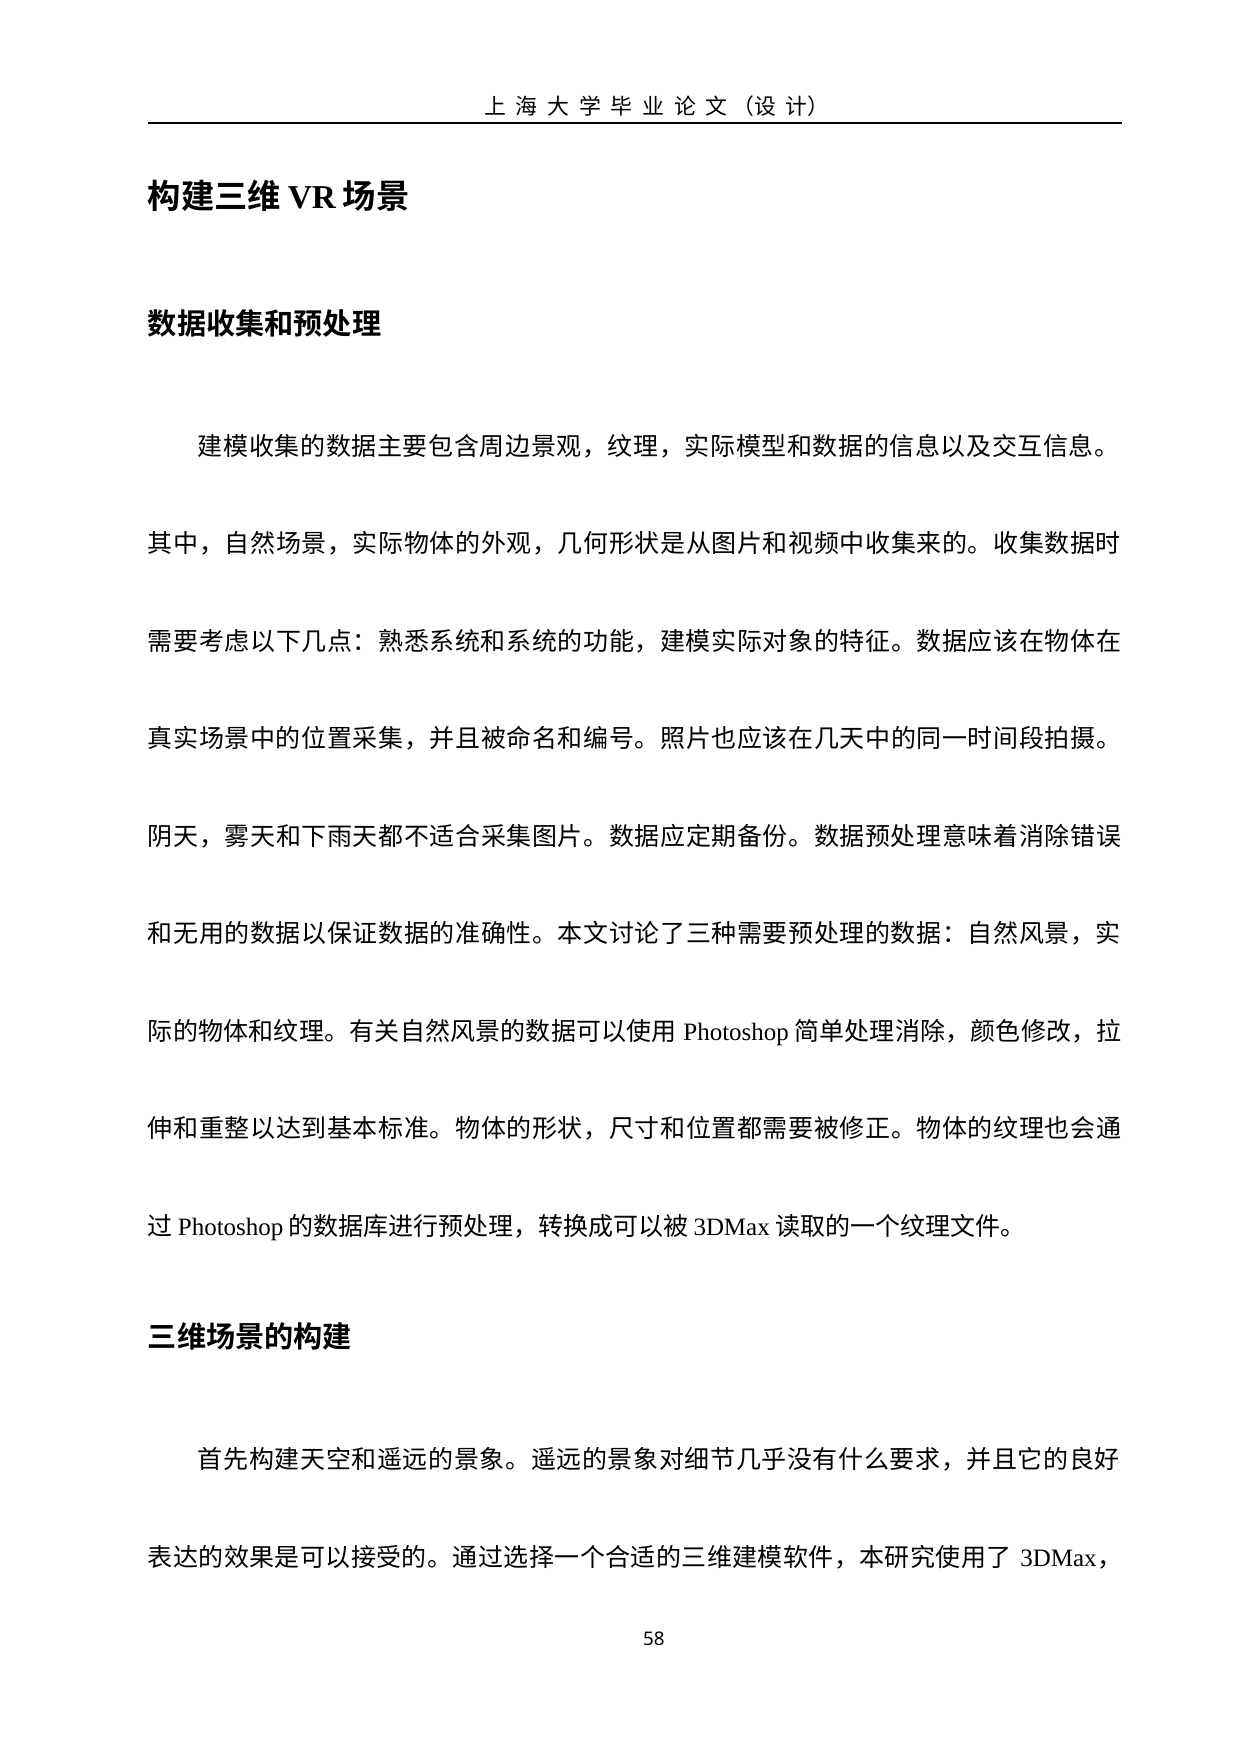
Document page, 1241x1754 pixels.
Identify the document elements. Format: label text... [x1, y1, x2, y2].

subtitle 三维场景的构建 [148, 1302, 1122, 1367]
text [148, 1425, 1122, 1588]
subtitle 构建三维VR场景 [148, 162, 1122, 227]
subtitle 数据收集和预处理 [148, 289, 1122, 354]
text 建模收集的数据主要包含周边景观，纹理，实际模型和数据的信息以及交互信息。其中，自然场景，实际物体的外观，几何形状是从图片和视频中收集来的。收集数据时需要考虑以下几点：熟悉系统和系统的功能，建模实际对象的特征。数据应该在物体在真实场景中的位置采集，并且被命名和编号。照片也应该在几天中的同一时间段拍摄。阴天，雾天和下雨天都不适合采集图片。数据应定期备份。数据预处理意味着消除错误和无用的数据以保证数据的准确性。本文讨论了三种需要预处理的数据：自然风景，实际的物体和纹理。有关自然风景的数据可以使用Photoshop简单处理消除，颜色修改，拉伸和重整以达到基本标准。物体的形状，尺寸和位置都需要被修正。物体的纹理也会通过Photoshop的数据库进行预处理，转换成可以被3DMax读取的一个纹理文件。 [148, 412, 1122, 1257]
